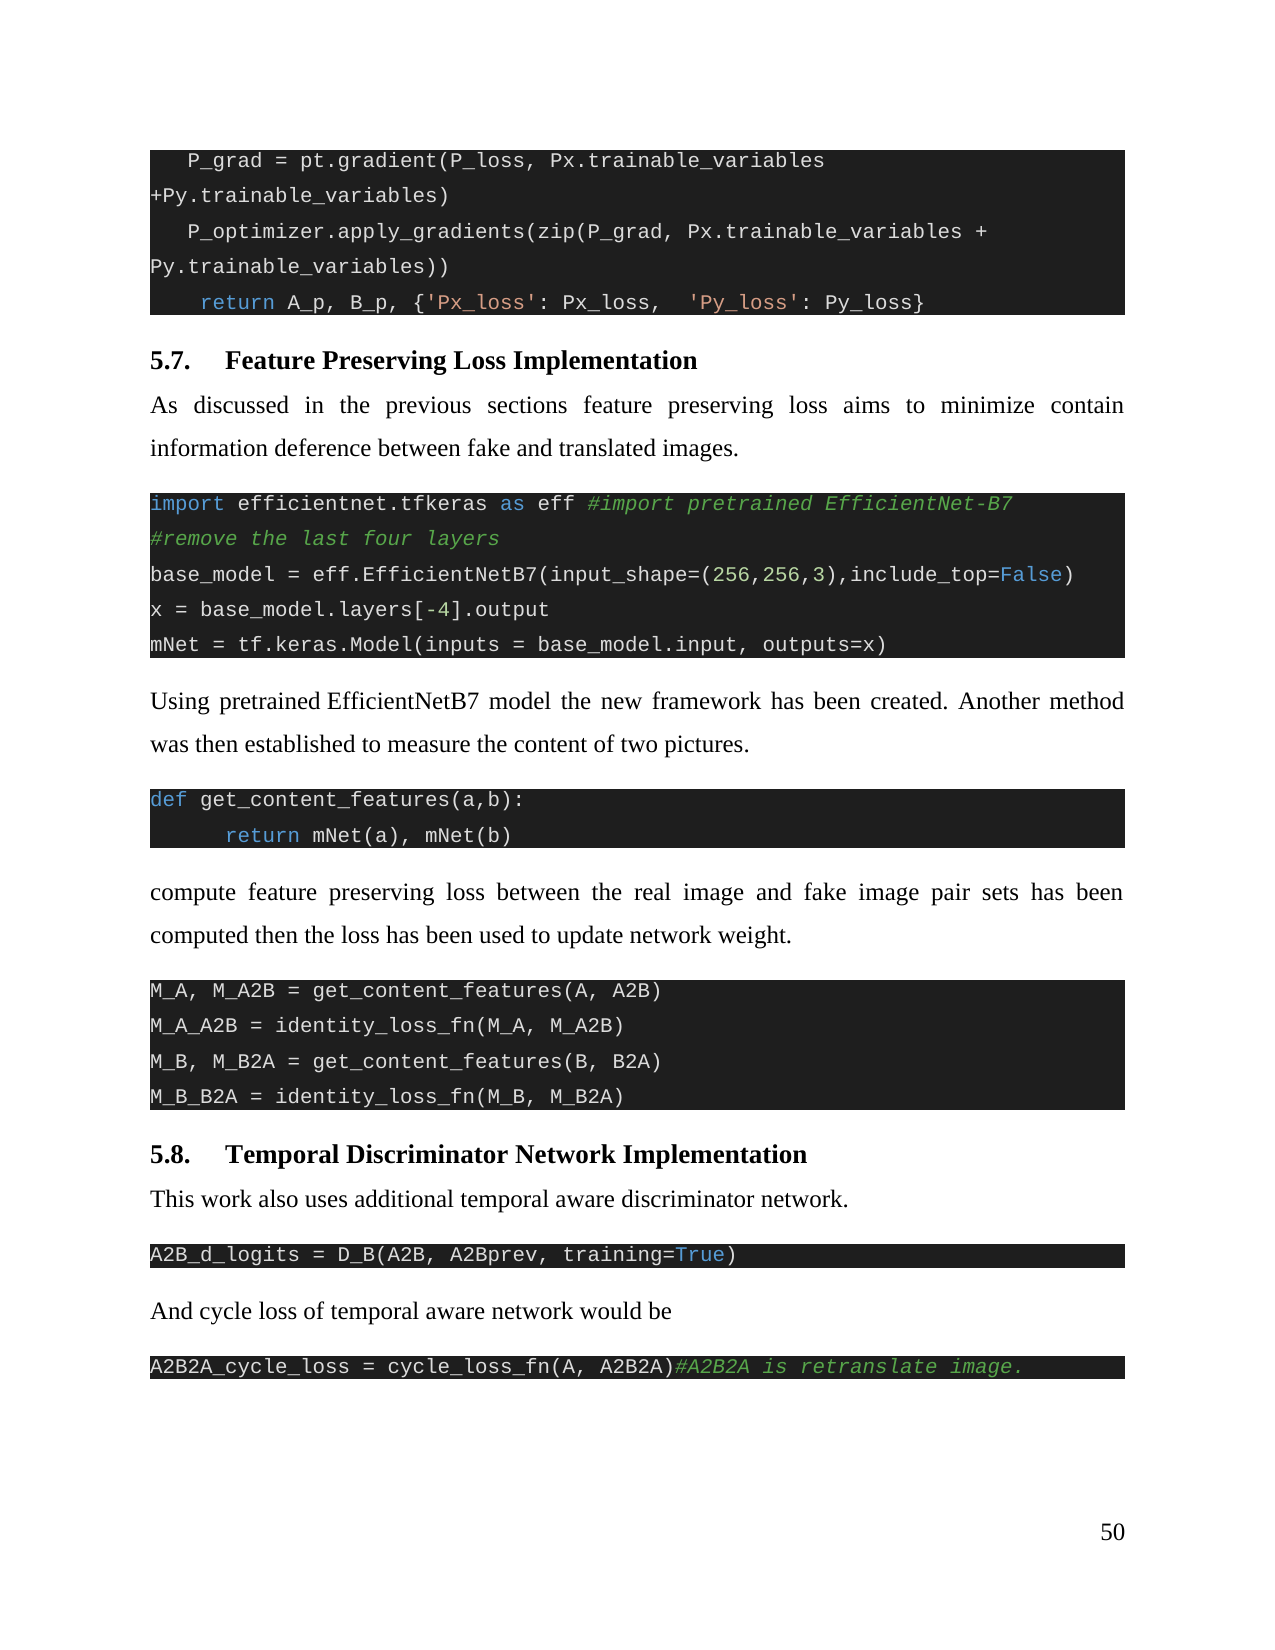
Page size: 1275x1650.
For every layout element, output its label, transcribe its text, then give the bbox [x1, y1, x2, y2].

text A2B2A_cycle_loss = cycle_loss_fn(A, A2B2A)#A2B2A is retranslate image. [150, 1356, 1125, 1379]
subtitle Temporal Discriminator Network Implementation [150, 1138, 1125, 1169]
text import efficientnet.tfkeras as eff #import pretrained EfficientNet-B7 #remove the last four layers base_model = eff.EfficientNetB7(input_shape=(256,256,3),include_top=False) x = base_model.layers[-4].output mNet = tf.keras.Model(inputs = base_model.input, outputs=x) [150, 493, 1125, 658]
text This work also uses additional temporal aware discriminator network. [150, 1184, 1125, 1213]
text compute feature preserving loss between the real image and fake image pair sets has been computed then the loss has been used to update network weight. [150, 877, 1125, 949]
text As discussed in the previous sections feature preserving loss aims to minimize contain information deference between fake and translated images. [150, 390, 1125, 462]
text P_grad = pt.gradient(P_loss, Px.trainable_variables +Py.trainable_variables) P_optimizer.apply_gradients(zip(P_grad, Px.trainable_variables + Py.trainable_variables)) return A_p, B_p, {'Px_loss': Px_loss, 'Py_loss': Py_loss} [150, 150, 1125, 315]
subtitle Feature Preserving Loss Implementation [150, 344, 1125, 375]
text A2B_d_logits = D_B(A2B, A2Bprev, training=True) [150, 1244, 1125, 1268]
text Using pretrained EfficientNetB7 model the new framework has been created. Another method was then established to measure the content of two pictures. [150, 686, 1125, 758]
text def get_content_features(a,b): return mNet(a), mNet(b) [150, 789, 1125, 848]
text And cycle loss of temporal aware network would be [150, 1296, 1125, 1325]
text M_A, M_A2B = get_content_features(A, A2B) M_A_A2B = identity_loss_fn(M_A, M_A2B) M_B, M_B2A = get_content_features(B, B2A) M_B_B2A = identity_loss_fn(M_B, M_B2A) [150, 980, 1125, 1110]
